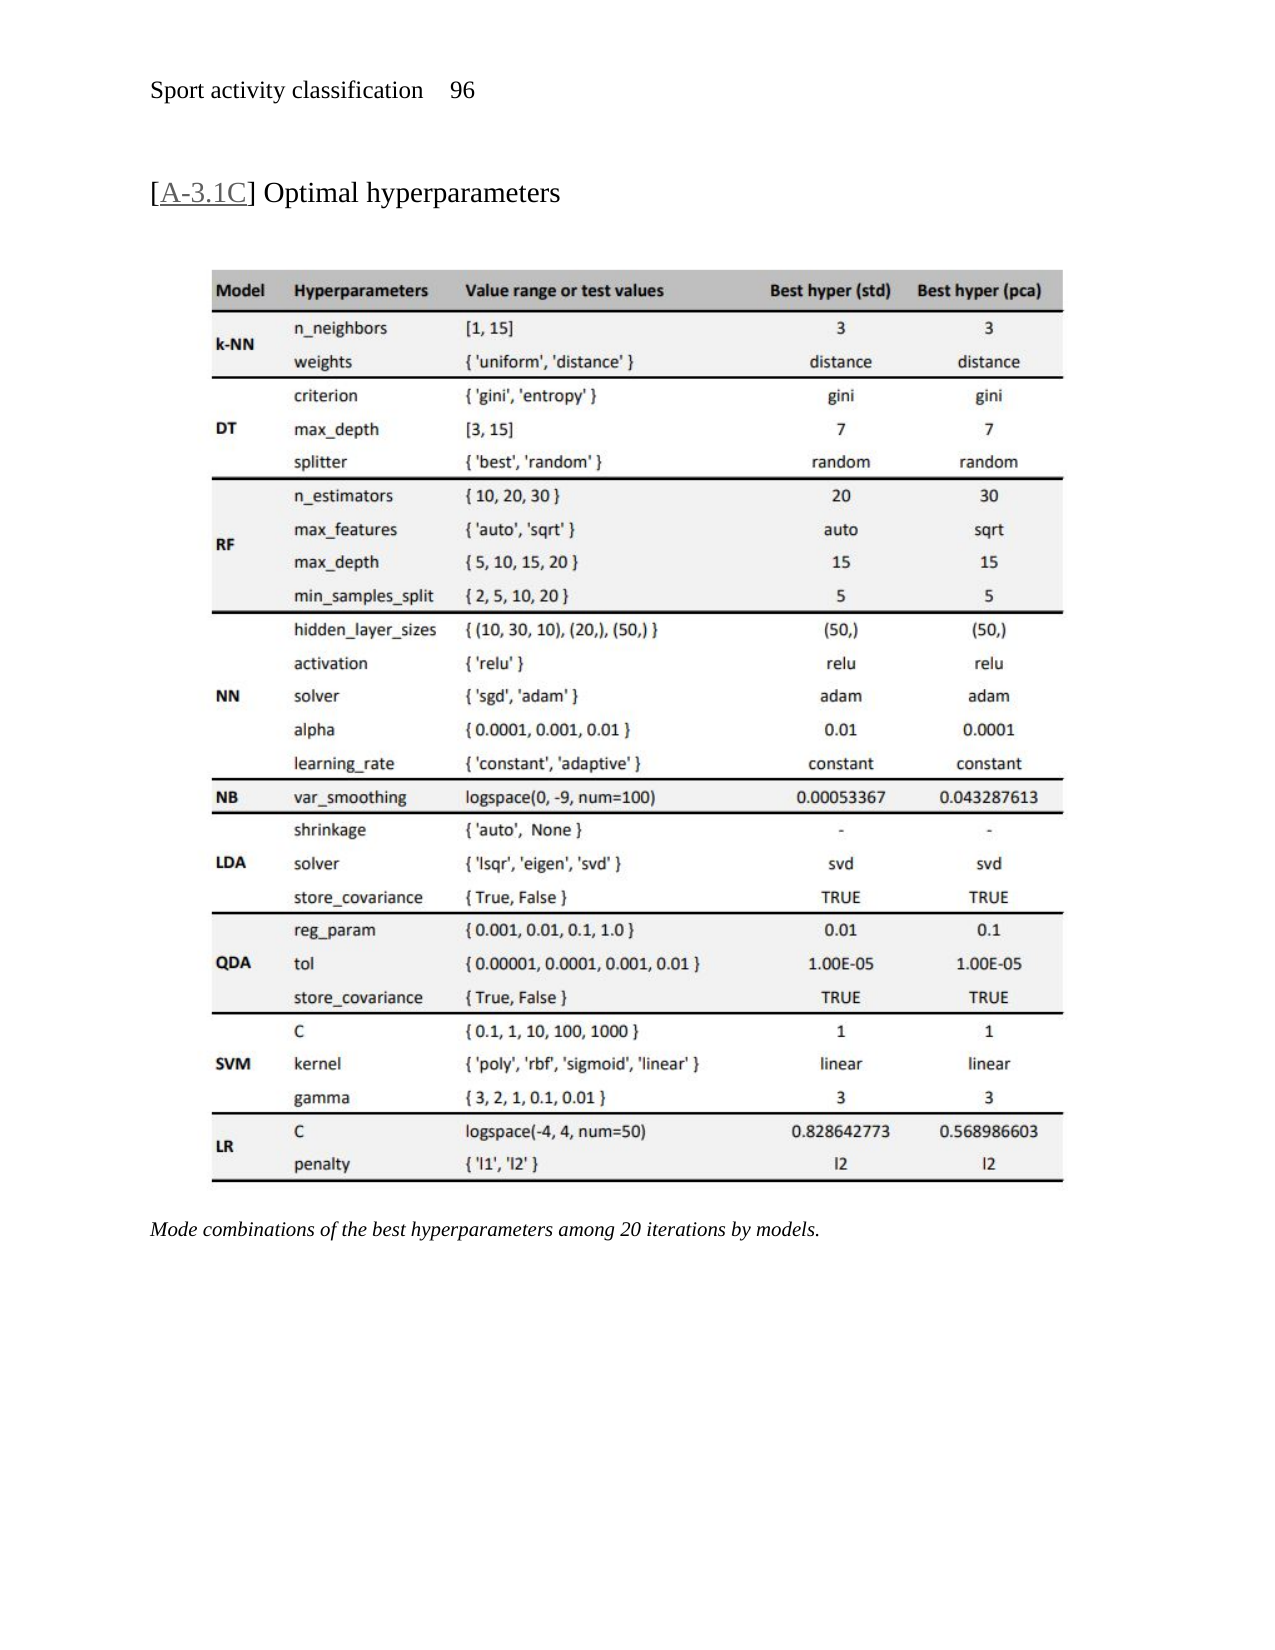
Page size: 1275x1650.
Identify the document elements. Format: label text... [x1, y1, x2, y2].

picture [197, 250, 1078, 1206]
subtitle [A-3.1C] Optimal hyperparameters [150, 175, 1125, 208]
text Mode combinations of the best hyperparameters among 20 iterations by models. [150, 1217, 1125, 1241]
